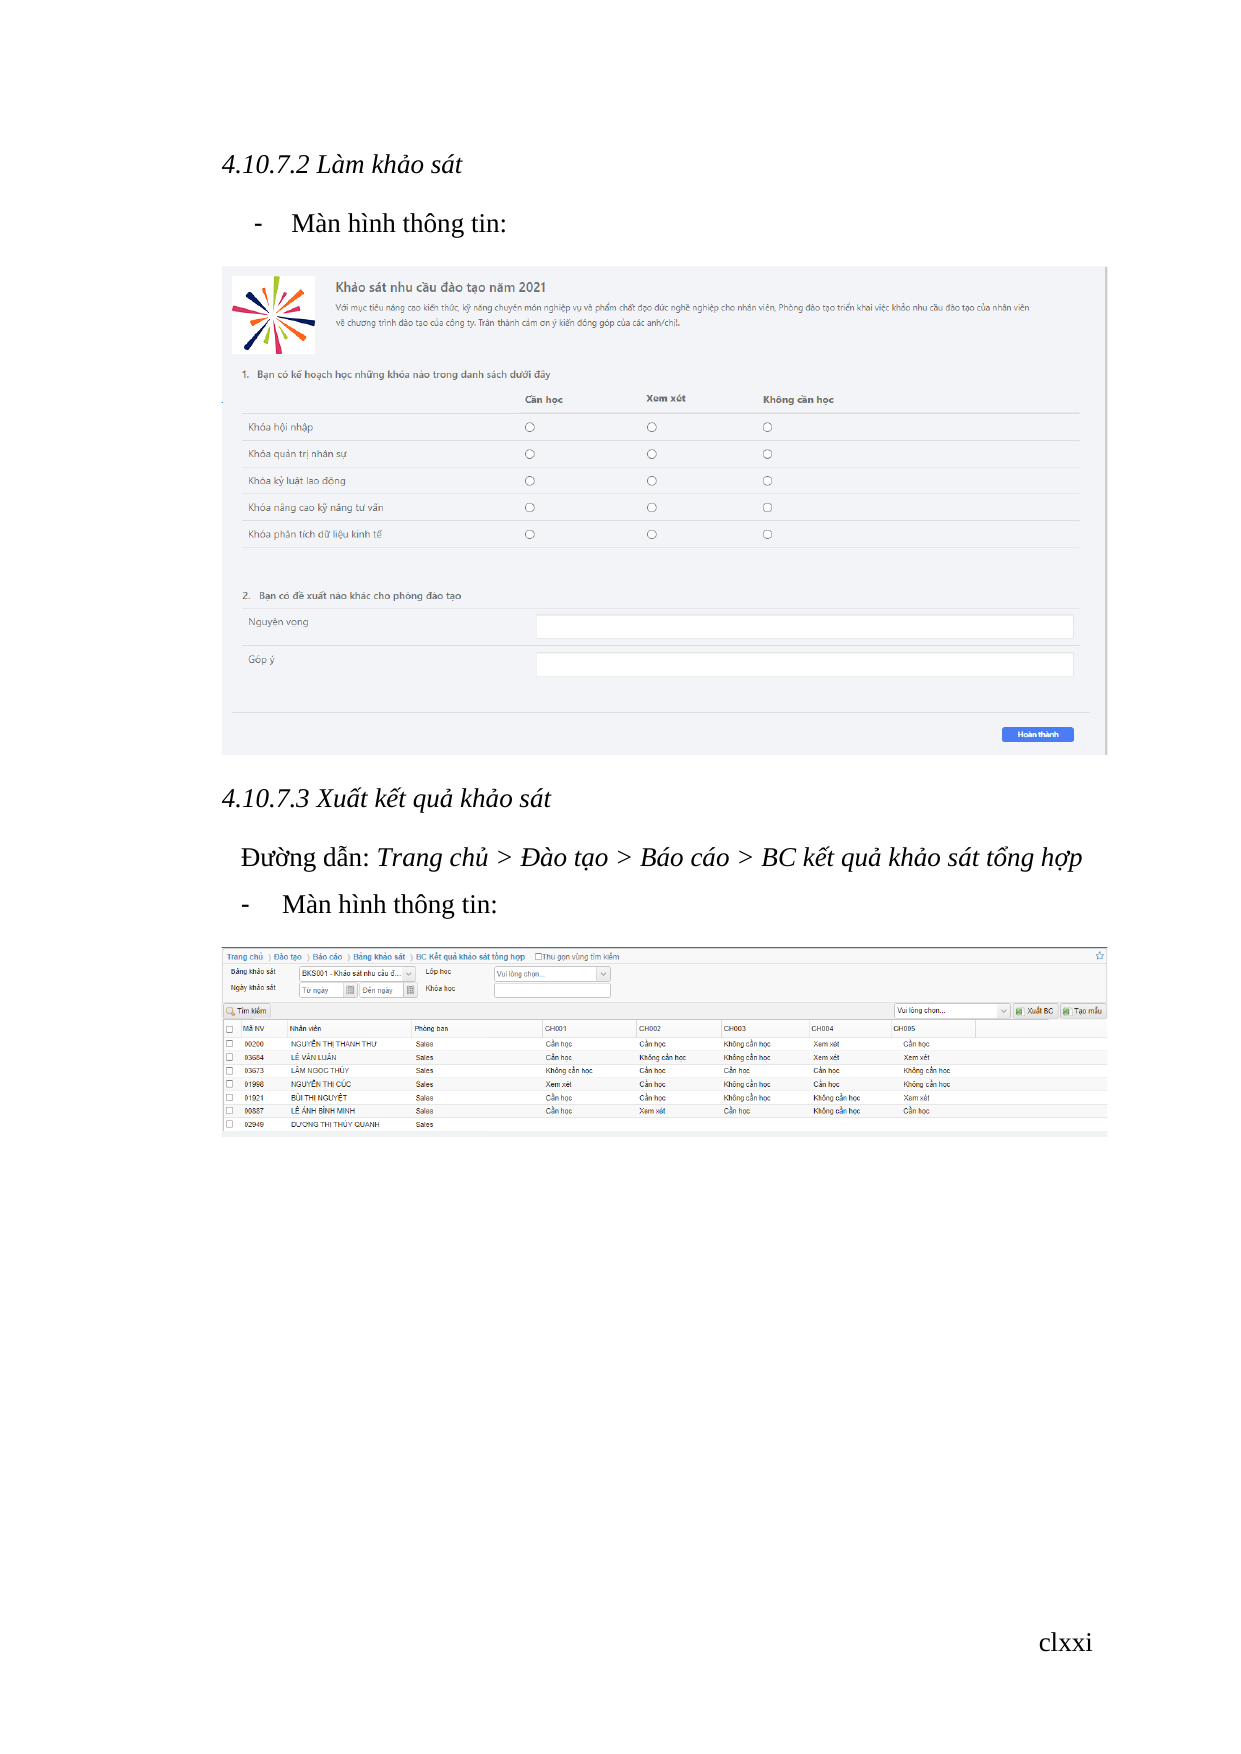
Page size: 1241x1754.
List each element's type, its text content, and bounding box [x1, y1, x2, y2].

text 4.10.7.3 Xuất kết quả khảo sát [207, 782, 1092, 813]
text 4.10.7.2 Làm khảo sát [207, 148, 1092, 179]
list Màn hình thông tin: [236, 888, 1092, 919]
picture [221, 266, 1108, 755]
list Đường dẫn: Trang chủ > Đào tạo > Báo cáo > BC kết quả khảo sát tổng hợp [241, 841, 1092, 873]
list Màn hình thông tin: [254, 207, 1092, 238]
picture [221, 947, 1108, 1137]
